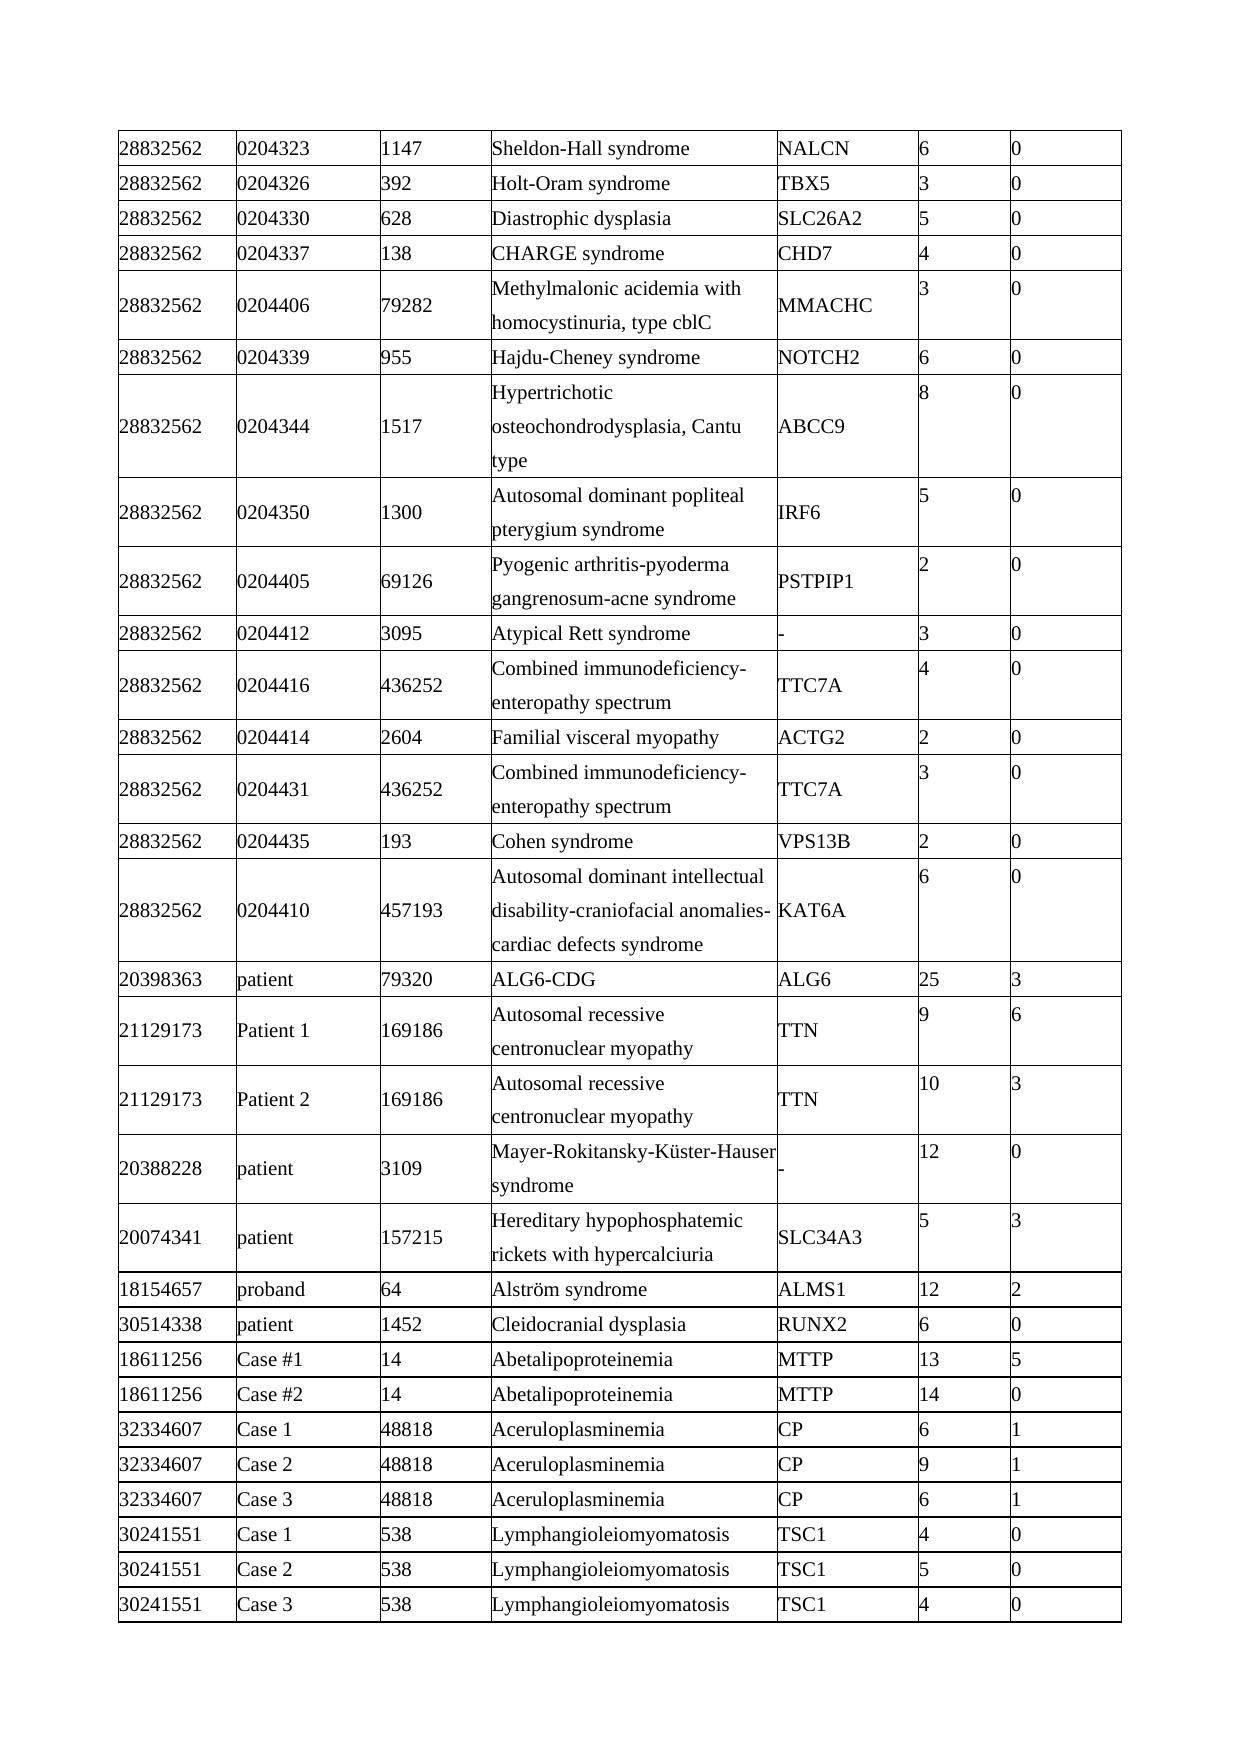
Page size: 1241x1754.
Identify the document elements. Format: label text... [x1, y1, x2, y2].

table_cell 0 [1011, 824, 1121, 858]
table_cell Autosomal recessive centronuclear myopathy [492, 997, 777, 1064]
table_cell 0 [1011, 1378, 1121, 1411]
table_cell 3 [919, 755, 1010, 823]
table_cell 14 [381, 1378, 491, 1411]
table_cell Abetalipoproteinemia [492, 1343, 777, 1376]
table_cell Familial visceral myopathy [492, 720, 777, 754]
table_cell Hajdu-Cheney syndrome [492, 340, 777, 374]
table_cell 2 [919, 547, 1010, 615]
table_cell 2604 [381, 720, 491, 754]
table_cell Alström syndrome [492, 1273, 777, 1306]
table_cell 3095 [381, 616, 491, 650]
table_cell 0204339 [237, 340, 380, 374]
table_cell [492, 1588, 777, 1621]
table_cell NALCN [778, 131, 918, 165]
table_cell SLC34A3 [778, 1204, 918, 1271]
table_cell 6 [919, 131, 1010, 165]
table_cell 20388228 [119, 1135, 236, 1202]
table_cell 0204406 [237, 271, 380, 339]
table_cell 0 [1011, 271, 1121, 339]
table_cell 48818 [381, 1483, 491, 1516]
table_cell 6 [919, 1308, 1010, 1341]
table_cell Case 2 [237, 1553, 380, 1586]
table_cell Methylmalonic acidemia with homocystinuria, type cblC [492, 271, 777, 339]
table_cell 79320 [381, 962, 491, 996]
table_cell 18611256 [119, 1378, 236, 1411]
table_cell Case 1 [237, 1413, 380, 1446]
table_cell 628 [381, 201, 491, 235]
table_cell Aceruloplasminemia [492, 1448, 777, 1481]
table_cell MTTP [778, 1378, 918, 1411]
table_cell 0204416 [237, 651, 380, 719]
table_cell 0 [1011, 236, 1121, 270]
table_cell ALG6 [778, 962, 918, 996]
table_cell 0 [1011, 720, 1121, 754]
table_cell 0 [1011, 478, 1121, 546]
table_cell 32334607 [119, 1483, 236, 1516]
table_cell 14 [919, 1378, 1010, 1411]
table_cell 5 [919, 478, 1010, 546]
table_cell CP [778, 1483, 918, 1516]
table_cell 5 [919, 1204, 1010, 1271]
table_cell 4 [919, 1518, 1010, 1551]
table_cell - [778, 616, 918, 650]
table_cell 28832562 [119, 616, 236, 650]
table_cell 28832562 [119, 236, 236, 270]
table_cell MMACHC [778, 271, 918, 339]
table_cell Atypical Rett syndrome [492, 616, 777, 650]
table_cell TSC1 [778, 1518, 918, 1551]
table_cell 10 [919, 1066, 1010, 1133]
table_cell TSC1 [778, 1588, 918, 1621]
table_cell 21129173 [119, 997, 236, 1064]
table_cell 13 [919, 1343, 1010, 1376]
table_cell TTC7A [778, 651, 918, 719]
table_cell 3 [919, 616, 1010, 650]
table_cell 0 [1011, 859, 1121, 961]
table_cell 6 [1011, 997, 1121, 1064]
table_cell 955 [381, 340, 491, 374]
table_cell TTN [778, 1066, 918, 1133]
table_cell 30241551 [119, 1553, 236, 1586]
table_cell 0 [1011, 616, 1121, 650]
table_cell PSTPIP1 [778, 547, 918, 615]
table_cell 20074341 [119, 1204, 236, 1271]
table_cell ALG6-CDG [492, 962, 777, 996]
table_cell 0204323 [237, 131, 380, 165]
table_cell CP [778, 1413, 918, 1446]
table_cell patient [237, 1135, 380, 1202]
table_cell 48818 [381, 1413, 491, 1446]
table_cell 6 [919, 859, 1010, 961]
table_cell 3 [1011, 1204, 1121, 1271]
table_cell Patient 2 [237, 1066, 380, 1133]
table_cell 30514338 [119, 1308, 236, 1341]
table_cell KAT6A [778, 859, 918, 961]
table_cell 0 [1011, 547, 1121, 615]
table_cell 1 [1011, 1448, 1121, 1481]
table_cell 0204414 [237, 720, 380, 754]
table_cell 28832562 [119, 824, 236, 858]
table_cell Case #1 [237, 1343, 380, 1376]
table_cell TTC7A [778, 755, 918, 823]
table_cell 28832562 [119, 340, 236, 374]
table_cell 1452 [381, 1308, 491, 1341]
table_cell Case 2 [237, 1448, 380, 1481]
table_cell Pyogenic arthritis-pyoderma gangrenosum-acne syndrome [492, 547, 777, 615]
table_cell 28832562 [119, 166, 236, 200]
table_cell 392 [381, 166, 491, 200]
table_cell patient [237, 1308, 380, 1341]
table_cell ABCC9 [778, 375, 918, 477]
table_cell 0 [1011, 1588, 1121, 1621]
table_cell 48818 [381, 1448, 491, 1481]
table_cell 538 [381, 1588, 491, 1621]
table_cell 0204350 [237, 478, 380, 546]
table_cell 5 [919, 1553, 1010, 1586]
table_cell 0204410 [237, 859, 380, 961]
table_cell 0 [1011, 651, 1121, 719]
table_cell SLC26A2 [778, 201, 918, 235]
table_cell 169186 [381, 1066, 491, 1133]
table_cell IRF6 [778, 478, 918, 546]
table_cell 30241551 [119, 1518, 236, 1551]
table_cell 0204337 [237, 236, 380, 270]
table_cell 0 [1011, 166, 1121, 200]
table_cell 2 [1011, 1273, 1121, 1306]
table_cell 0 [1011, 1553, 1121, 1586]
table_cell NOTCH2 [778, 340, 918, 374]
table_cell 0204431 [237, 755, 380, 823]
table_cell Autosomal recessive centronuclear myopathy [492, 1066, 777, 1133]
table_cell 0204330 [237, 201, 380, 235]
table_cell 436252 [381, 651, 491, 719]
table_cell 3109 [381, 1135, 491, 1202]
table_cell 0204405 [237, 547, 380, 615]
table_cell 5 [919, 201, 1010, 235]
table_cell 157215 [381, 1204, 491, 1271]
table_cell TBX5 [778, 166, 918, 200]
table_cell 28832562 [119, 651, 236, 719]
table_cell 538 [381, 1553, 491, 1586]
table_cell 18154657 [119, 1273, 236, 1306]
table_cell 6 [919, 340, 1010, 374]
table_cell Case 1 [237, 1518, 380, 1551]
table_cell Lymphangioleiomyomatosis [492, 1553, 777, 1586]
table_cell 1 [1011, 1483, 1121, 1516]
table_cell 79282 [381, 271, 491, 339]
table_cell Aceruloplasminemia [492, 1483, 777, 1516]
table_cell 5 [1011, 1343, 1121, 1376]
table_cell Case 3 [237, 1588, 380, 1621]
table_cell 28832562 [119, 375, 236, 477]
table_cell 0 [1011, 1135, 1121, 1202]
table_cell Patient 1 [237, 997, 380, 1064]
table_cell Case 3 [237, 1483, 380, 1516]
table_cell RUNX2 [778, 1308, 918, 1341]
table_cell Lymphangioleiomyomatosis [492, 1518, 777, 1551]
table_cell 9 [919, 1448, 1010, 1481]
table_cell 30241551 [119, 1588, 236, 1621]
table_cell 169186 [381, 997, 491, 1064]
table_cell Combined immunodeficiency-enteropathy spectrum [492, 755, 777, 823]
table_cell 436252 [381, 755, 491, 823]
table_cell CHD7 [778, 236, 918, 270]
table_cell 0 [1011, 131, 1121, 165]
table_cell 14 [381, 1343, 491, 1376]
table_cell Abetalipoproteinemia [492, 1378, 777, 1411]
table_cell Diastrophic dysplasia [492, 201, 777, 235]
table_cell 0 [1011, 1308, 1121, 1341]
table_cell Case #2 [237, 1378, 380, 1411]
table_cell Hereditary hypophosphatemic rickets with hypercalciuria [492, 1204, 777, 1271]
table_cell 0204326 [237, 166, 380, 200]
table_cell proband [237, 1273, 380, 1306]
table_cell 0 [1011, 340, 1121, 374]
table_cell 32334607 [119, 1448, 236, 1481]
table_cell 3 [1011, 962, 1121, 996]
table_cell 28832562 [119, 201, 236, 235]
table_cell 18611256 [119, 1343, 236, 1376]
table_cell 8 [919, 375, 1010, 477]
table_cell 2 [919, 824, 1010, 858]
table_cell 0204412 [237, 616, 380, 650]
table_cell 64 [381, 1273, 491, 1306]
table_cell 138 [381, 236, 491, 270]
table_cell 28832562 [119, 131, 236, 165]
table_cell Mayer-Rokitansky-Küster-Hauser syndrome [492, 1135, 777, 1202]
table_cell - [778, 1135, 918, 1202]
table_cell Cleidocranial dysplasia [492, 1308, 777, 1341]
table_cell 21129173 [119, 1066, 236, 1133]
table_cell 0 [1011, 201, 1121, 235]
table_cell 12 [919, 1273, 1010, 1306]
table_cell 3 [919, 271, 1010, 339]
table_cell 28832562 [119, 720, 236, 754]
table_cell 4 [919, 651, 1010, 719]
table_cell Combined immunodeficiency-enteropathy spectrum [492, 651, 777, 719]
table_cell 0 [1011, 375, 1121, 477]
table_cell 457193 [381, 859, 491, 961]
table_cell 9 [919, 997, 1010, 1064]
table_cell CP [778, 1448, 918, 1481]
table_cell 1517 [381, 375, 491, 477]
table_cell TTN [778, 997, 918, 1064]
table_cell 193 [381, 824, 491, 858]
table_cell 0204344 [237, 375, 380, 477]
table_cell 69126 [381, 547, 491, 615]
table_cell 32334607 [119, 1413, 236, 1446]
table_cell VPS13B [778, 824, 918, 858]
table_cell 28832562 [119, 478, 236, 546]
table_cell 12 [919, 1135, 1010, 1202]
table_cell 28832562 [119, 547, 236, 615]
table_cell 3 [919, 166, 1010, 200]
table_cell CHARGE syndrome [492, 236, 777, 270]
table_cell 6 [919, 1413, 1010, 1446]
table_cell 6 [919, 1483, 1010, 1516]
table_cell Aceruloplasminemia [492, 1413, 777, 1446]
table_cell ALMS1 [778, 1273, 918, 1306]
table_cell MTTP [778, 1343, 918, 1376]
table_cell 4 [919, 236, 1010, 270]
table_cell Cohen syndrome [492, 824, 777, 858]
table_cell 4 [919, 1588, 1010, 1621]
table_cell 28832562 [119, 755, 236, 823]
table_cell 1147 [381, 131, 491, 165]
table_cell 0204435 [237, 824, 380, 858]
table_cell 1300 [381, 478, 491, 546]
table_cell 0 [1011, 755, 1121, 823]
table_cell 20398363 [119, 962, 236, 996]
table_cell TSC1 [778, 1553, 918, 1586]
table_cell 538 [381, 1518, 491, 1551]
table_cell 3 [1011, 1066, 1121, 1133]
table_cell 25 [919, 962, 1010, 996]
table_cell ACTG2 [778, 720, 918, 754]
table_cell Hypertrichotic osteochondrodysplasia, Cantu type [492, 375, 777, 477]
table_cell Autosomal dominant popliteal pterygium syndrome [492, 478, 777, 546]
table_cell 28832562 [119, 271, 236, 339]
table_cell Sheldon-Hall syndrome [492, 131, 777, 165]
table_cell 0 [1011, 1518, 1121, 1551]
table_cell 28832562 [119, 859, 236, 961]
table_cell patient [237, 1204, 380, 1271]
table_cell Autosomal dominant intellectual disability-craniofacial anomalies-cardiac defects syndrome [492, 859, 777, 961]
table_cell 1 [1011, 1413, 1121, 1446]
table_cell patient [237, 962, 380, 996]
table_cell 2 [919, 720, 1010, 754]
table_cell Holt-Oram syndrome [492, 166, 777, 200]
